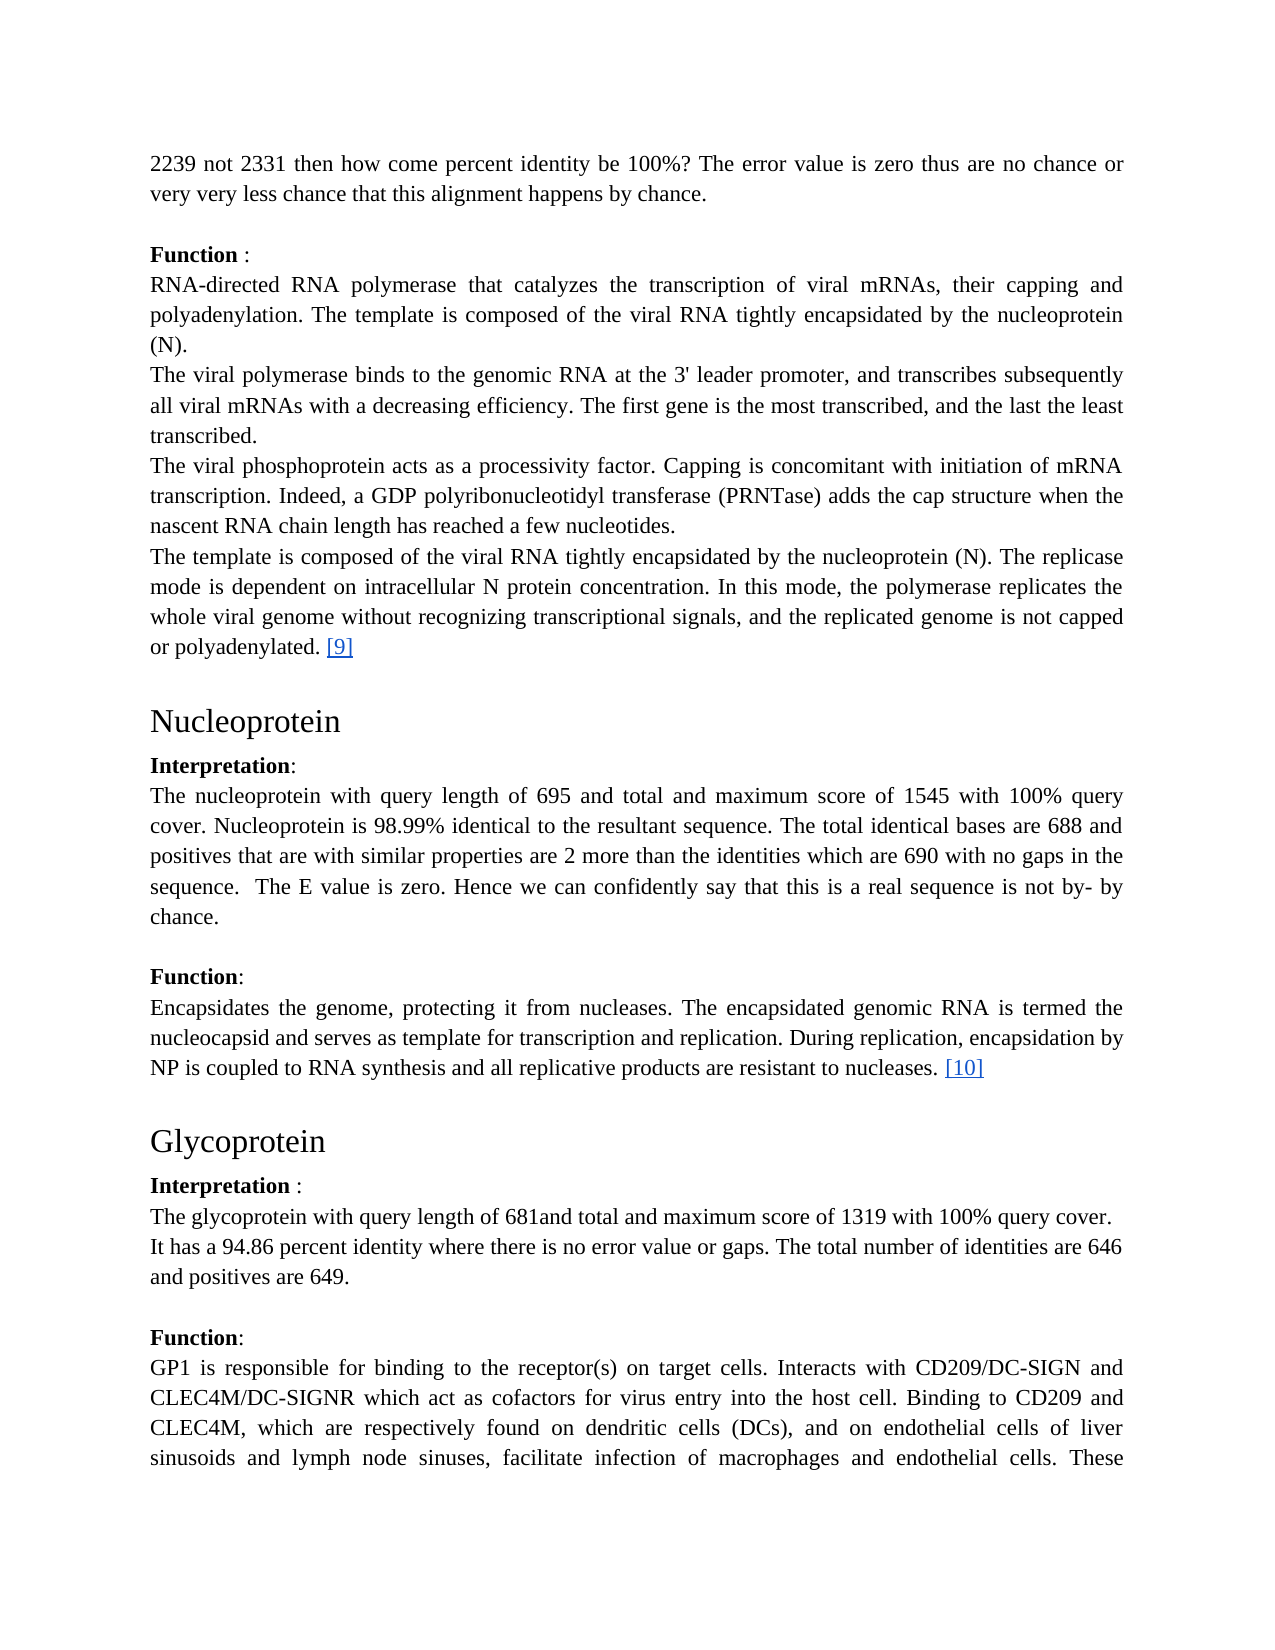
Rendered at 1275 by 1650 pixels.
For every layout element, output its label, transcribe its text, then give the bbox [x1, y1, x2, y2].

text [150, 1354, 1125, 1471]
text The viral polymerase binds to the genomic RNA at the 3' leader promoter, and transcribes subsequently all viral mRNAs with a decreasing efficiency. The first gene is the most transcribed, and the last the least transcribed. [150, 361, 1125, 448]
text It has a 94.86 percent identity where there is no error value or gaps. The total number of identities are 646 and positives are 649. [150, 1233, 1125, 1289]
text Interpretation: [150, 752, 1125, 778]
text The viral phosphoprotein acts as a processivity factor. Capping is concomitant with initiation of mRNA transcription. Indeed, a GDP polyribonucleotidyl transferase (PRNTase) adds the cap structure when the nascent RNA chain length has reached a few nucleotides. [150, 452, 1125, 539]
subtitle Nucleoprotein [150, 701, 1125, 739]
text Function : [150, 241, 1125, 267]
text Function: [150, 1323, 1125, 1350]
subtitle Glycoprotein [150, 1122, 1125, 1160]
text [150, 150, 1125, 207]
text Encapsidates the genome, protecting it from nucleases. The encapsidated genomic RNA is termed the nucleocapsid and serves as template for transcription and replication. During replication, encapsidation by NP is coupled to RNA synthesis and all replicative products are resistant to nucleases. [10] [150, 993, 1125, 1080]
text The glycoprotein with query length of 681and total and maximum score of 1319 with 100% query cover. [150, 1203, 1125, 1229]
text RNA-directed RNA polymerase that catalyzes the transcription of viral mRNAs, their capping and polyadenylation. The template is composed of the viral RNA tightly encapsidated by the nucleoprotein (N). [150, 271, 1125, 358]
text The template is composed of the viral RNA tightly encapsidated by the nucleoprotein (N). The replicase mode is dependent on intracellular N protein concentration. In this mode, the polymerase replicates the whole viral genome without recognizing transcriptional signals, and the replicated genome is not capped or polyadenylated. [9] [150, 543, 1125, 660]
text The nucleoprotein with query length of 695 and total and maximum score of 1545 with 100% query cover. Nucleoprotein is 98.99% identical to the resultant sequence. The total identical bases are 688 and positives that are with similar properties are 2 more than the identities which are 690 with no gaps in the sequence. The E value is zero. Hence we can confidently say that this is a real sequence is not by- by chance. [150, 782, 1125, 929]
text Interpretation : [150, 1172, 1125, 1199]
text Function: [150, 963, 1125, 990]
